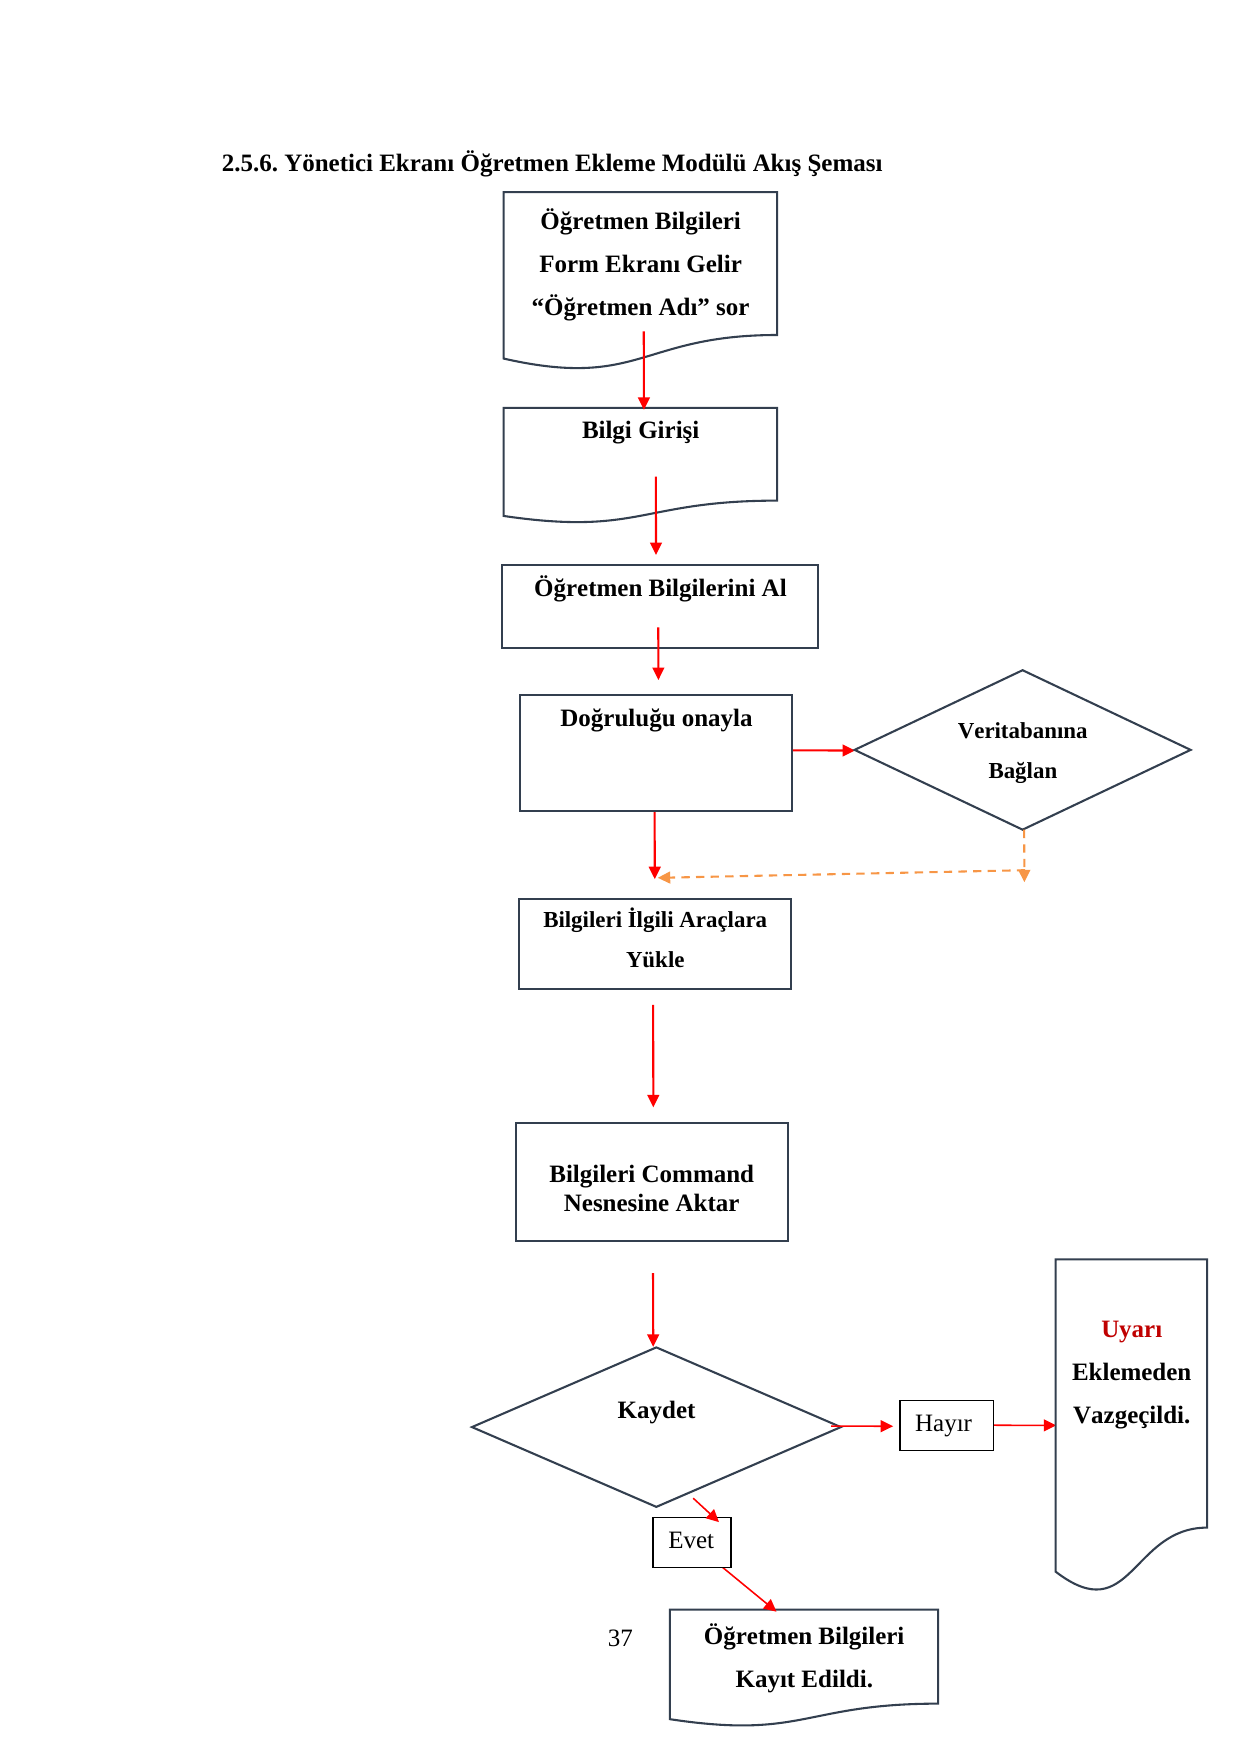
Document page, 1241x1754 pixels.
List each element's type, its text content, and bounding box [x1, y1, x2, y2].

text 2.5.6. Yönetici Ekranı Öğretmen Ekleme Modülü Akış Şeması [148, 148, 1092, 176]
